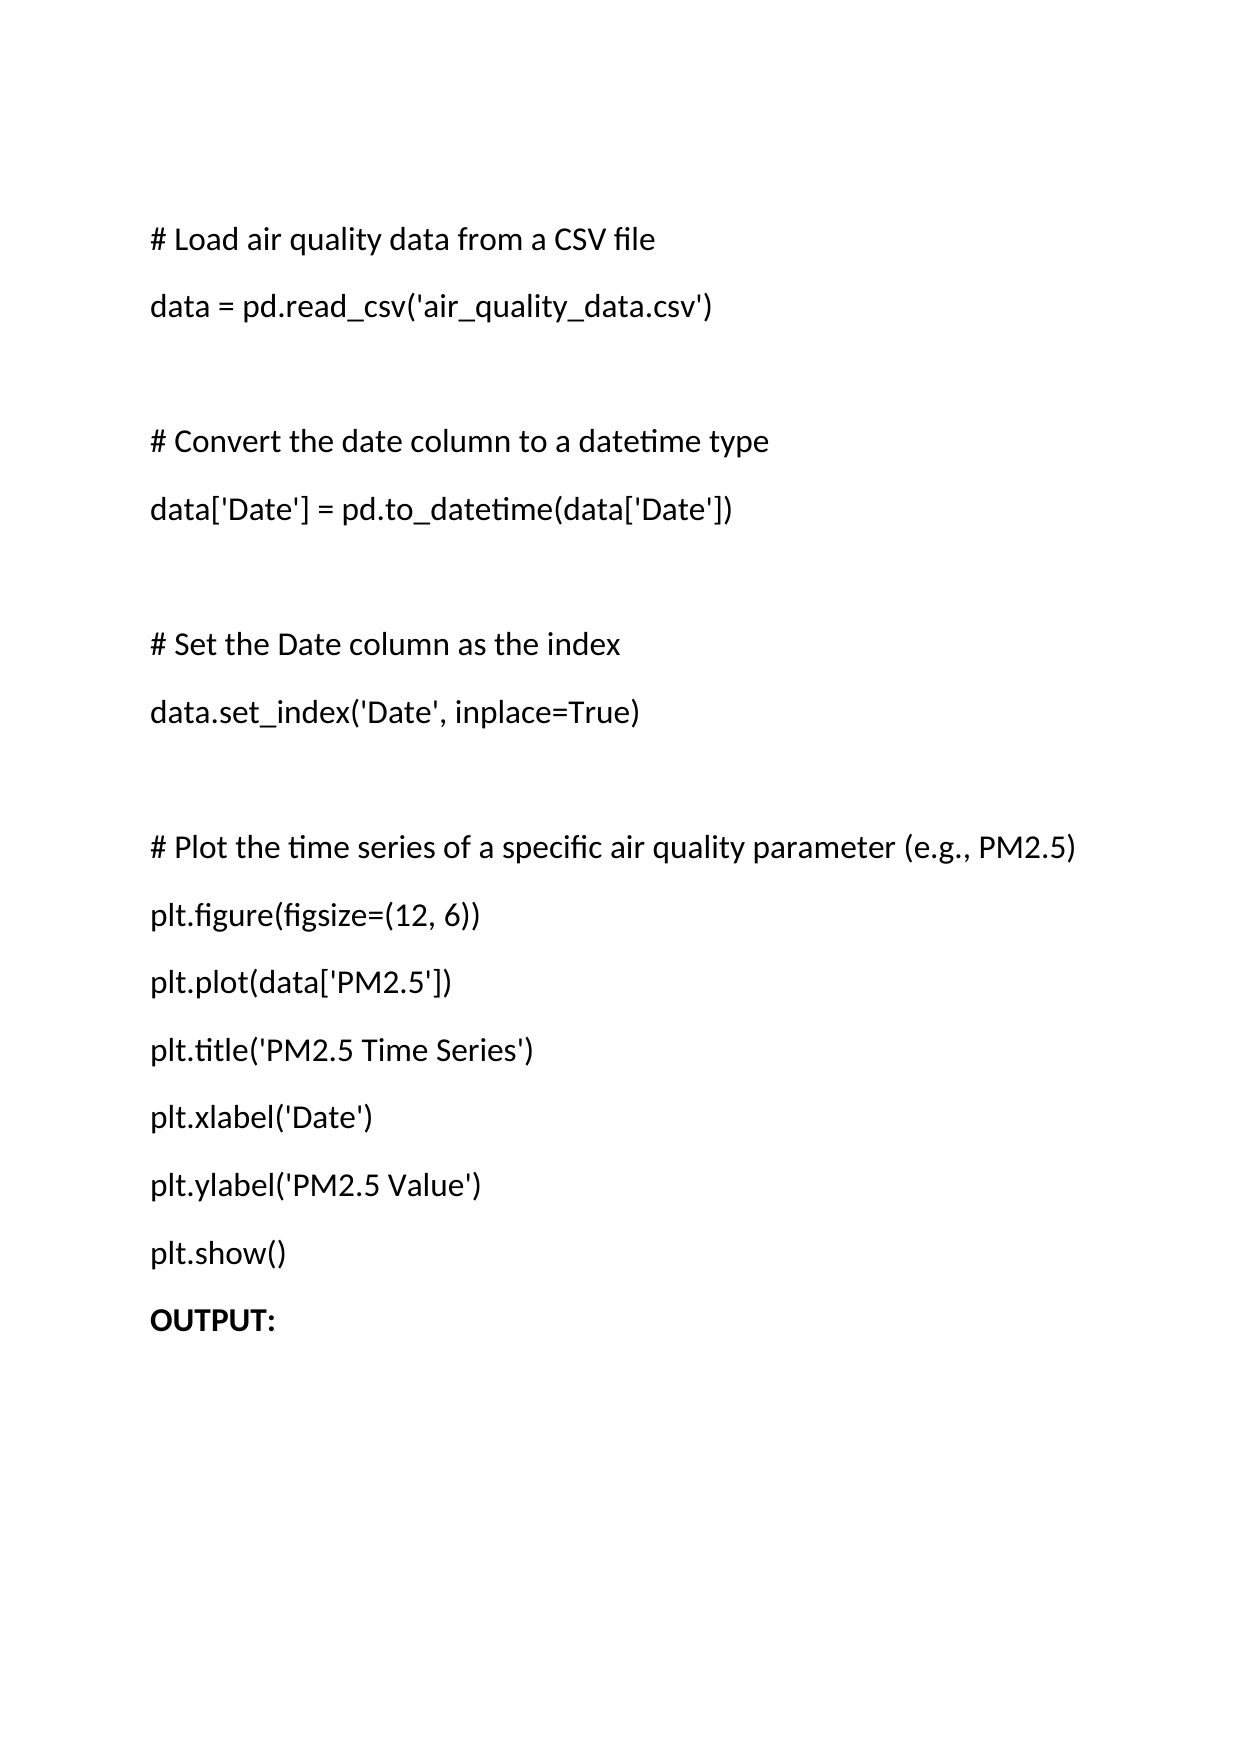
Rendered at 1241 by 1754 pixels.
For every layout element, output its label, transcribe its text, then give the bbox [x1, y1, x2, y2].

text data = pd.read_csv('air_quality_data.csv') [150, 285, 1090, 326]
text plt.figure(figsize=(12, 6)) [150, 894, 1090, 934]
text # Load air quality data from a CSV file [150, 218, 1090, 258]
text plt.plot(data['PM2.5']) [150, 961, 1090, 1002]
text plt.title('PM2.5 Time Series') [150, 1029, 1090, 1069]
text # Plot the time series of a specific air quality parameter (e.g., PM2.5) [150, 826, 1090, 867]
text data.set_index('Date', inplace=True) [150, 691, 1090, 732]
text data['Date'] = pd.to_datetime(data['Date']) [150, 488, 1090, 529]
text plt.show() [150, 1232, 1090, 1272]
text # Set the Date column as the index [150, 623, 1090, 664]
text # Convert the date column to a datetime type [150, 420, 1090, 461]
text plt.ylabel('PM2.5 Value') [150, 1164, 1090, 1205]
text OUTPUT: [150, 1299, 1090, 1340]
text plt.xlabel('Date') [150, 1096, 1090, 1137]
